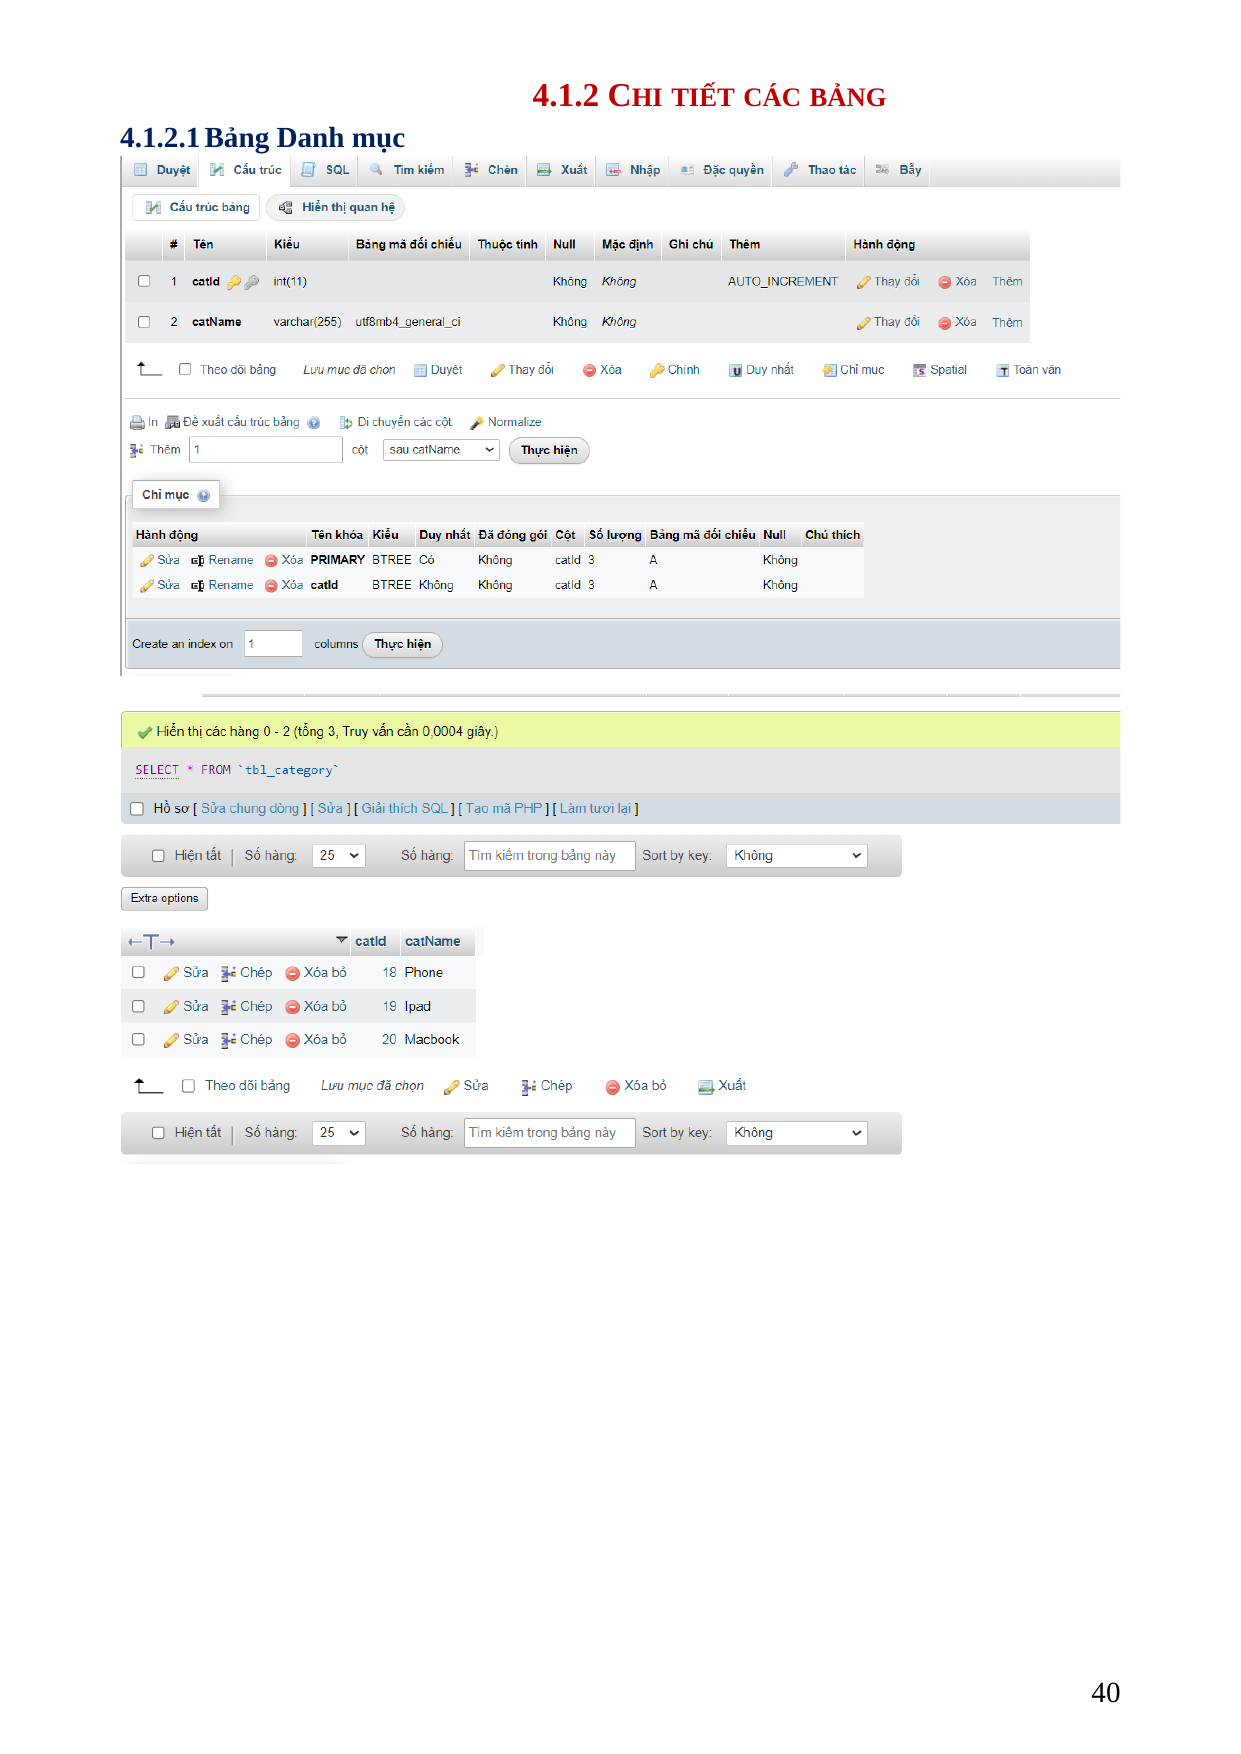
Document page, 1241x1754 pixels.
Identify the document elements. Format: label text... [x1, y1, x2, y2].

subtitle Chi tiết các bảng [532, 75, 1120, 113]
picture [120, 156, 1121, 676]
picture [120, 694, 1121, 1164]
subtitle Bảng Danh mục [120, 121, 1120, 154]
